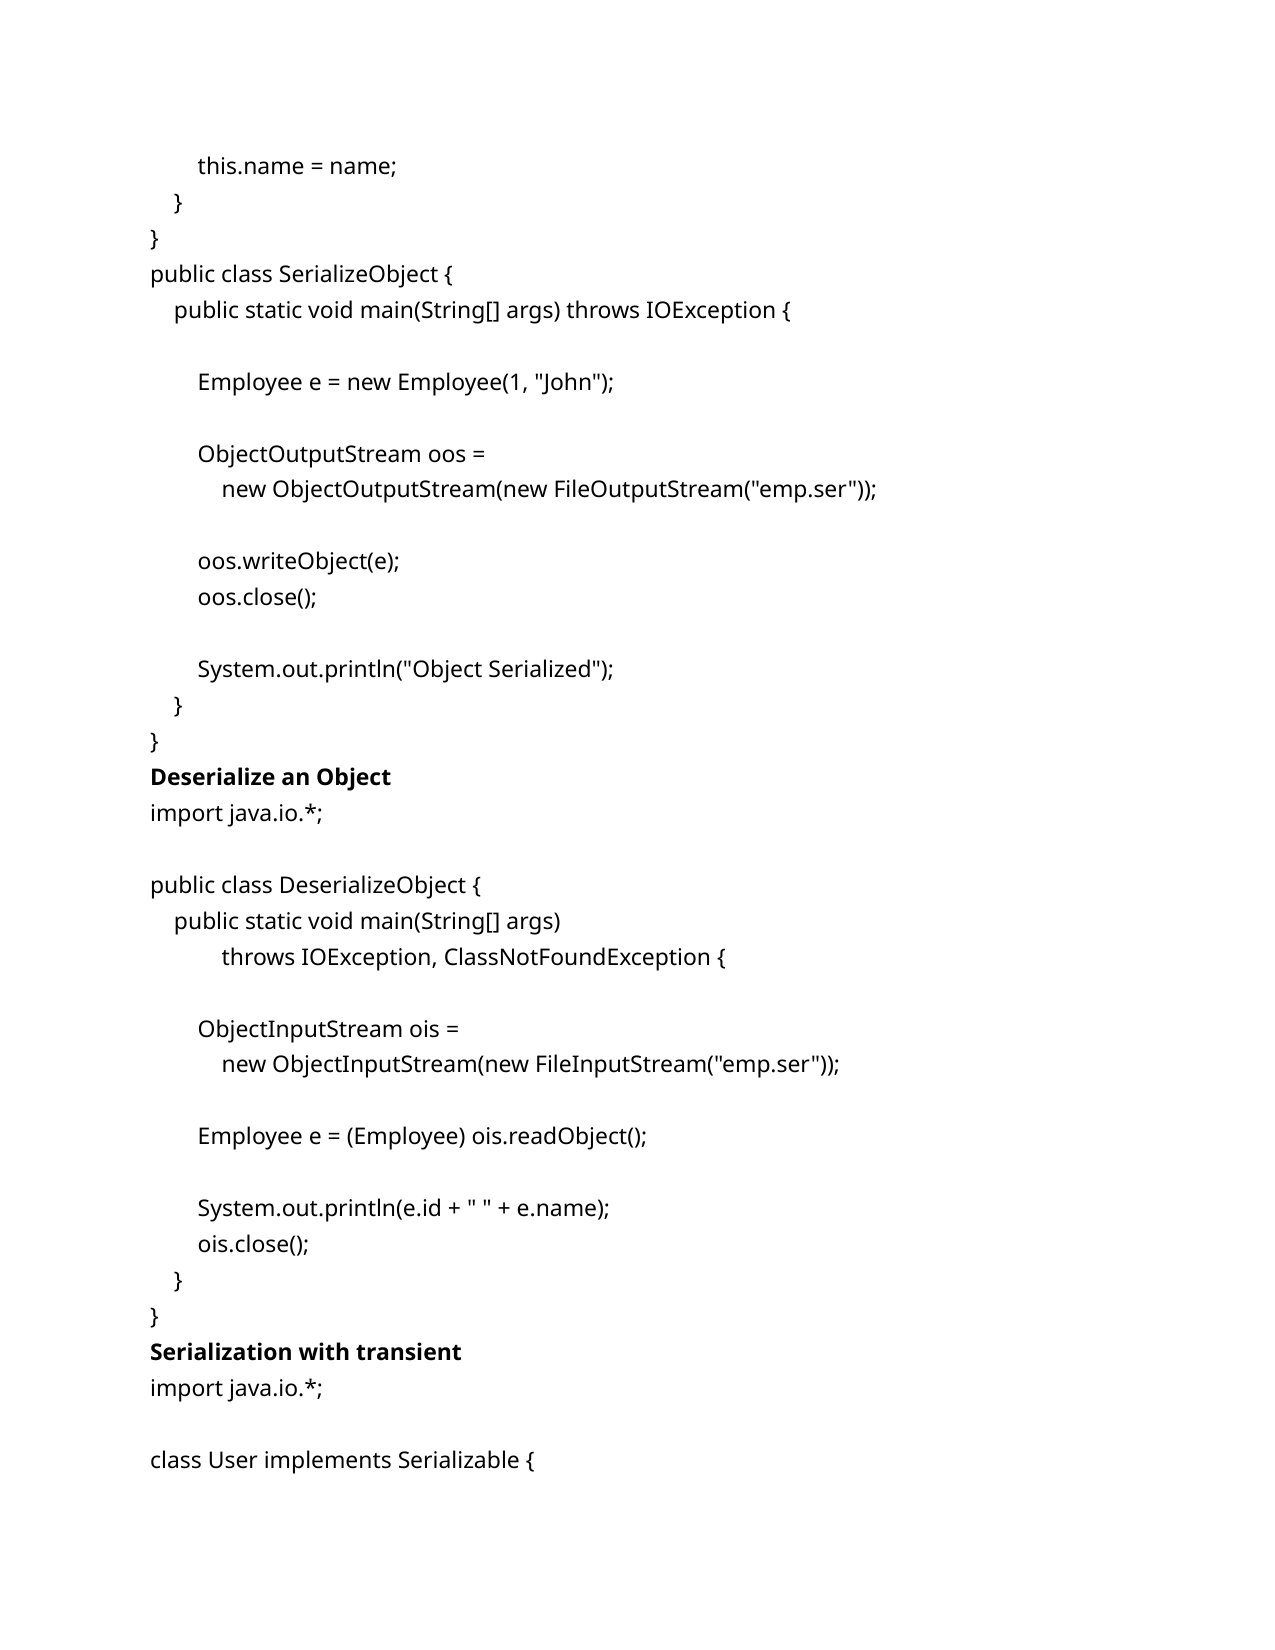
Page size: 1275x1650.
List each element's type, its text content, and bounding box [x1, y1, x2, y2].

text public static void main(String[] args) [150, 905, 1125, 936]
text } [150, 689, 1125, 720]
text oos.writeObject(e); [150, 545, 1125, 577]
text } [150, 186, 1125, 217]
text public class SerializeObject { [150, 258, 1125, 289]
text throws IOException, ClassNotFoundException { [150, 941, 1125, 972]
text } [150, 1300, 1125, 1331]
text import java.io.*; [150, 797, 1125, 828]
text this.name = name; [150, 150, 1125, 181]
text } [150, 222, 1125, 253]
text Employee e = new Employee(1, "John"); [150, 366, 1125, 397]
text oos.close(); [150, 581, 1125, 612]
text ois.close(); [150, 1228, 1125, 1259]
text System.out.println(e.id + " " + e.name); [150, 1192, 1125, 1223]
text class User implements Serializable { [150, 1444, 1125, 1475]
text ObjectOutputStream oos = [150, 437, 1125, 469]
text } [150, 725, 1125, 756]
text Deserialize an Object [150, 761, 1125, 792]
text new ObjectOutputStream(new FileOutputStream("emp.ser")); [150, 473, 1125, 505]
text System.out.println("Object Serialized"); [150, 653, 1125, 684]
text Serialization with transient [150, 1336, 1125, 1367]
text public static void main(String[] args) throws IOException { [150, 294, 1125, 325]
text Employee e = (Employee) ois.readObject(); [150, 1120, 1125, 1152]
text import java.io.*; [150, 1372, 1125, 1403]
text public class DeserializeObject { [150, 869, 1125, 900]
text } [150, 1264, 1125, 1295]
text ObjectInputStream ois = [150, 1012, 1125, 1044]
text new ObjectInputStream(new FileInputStream("emp.ser")); [150, 1048, 1125, 1080]
